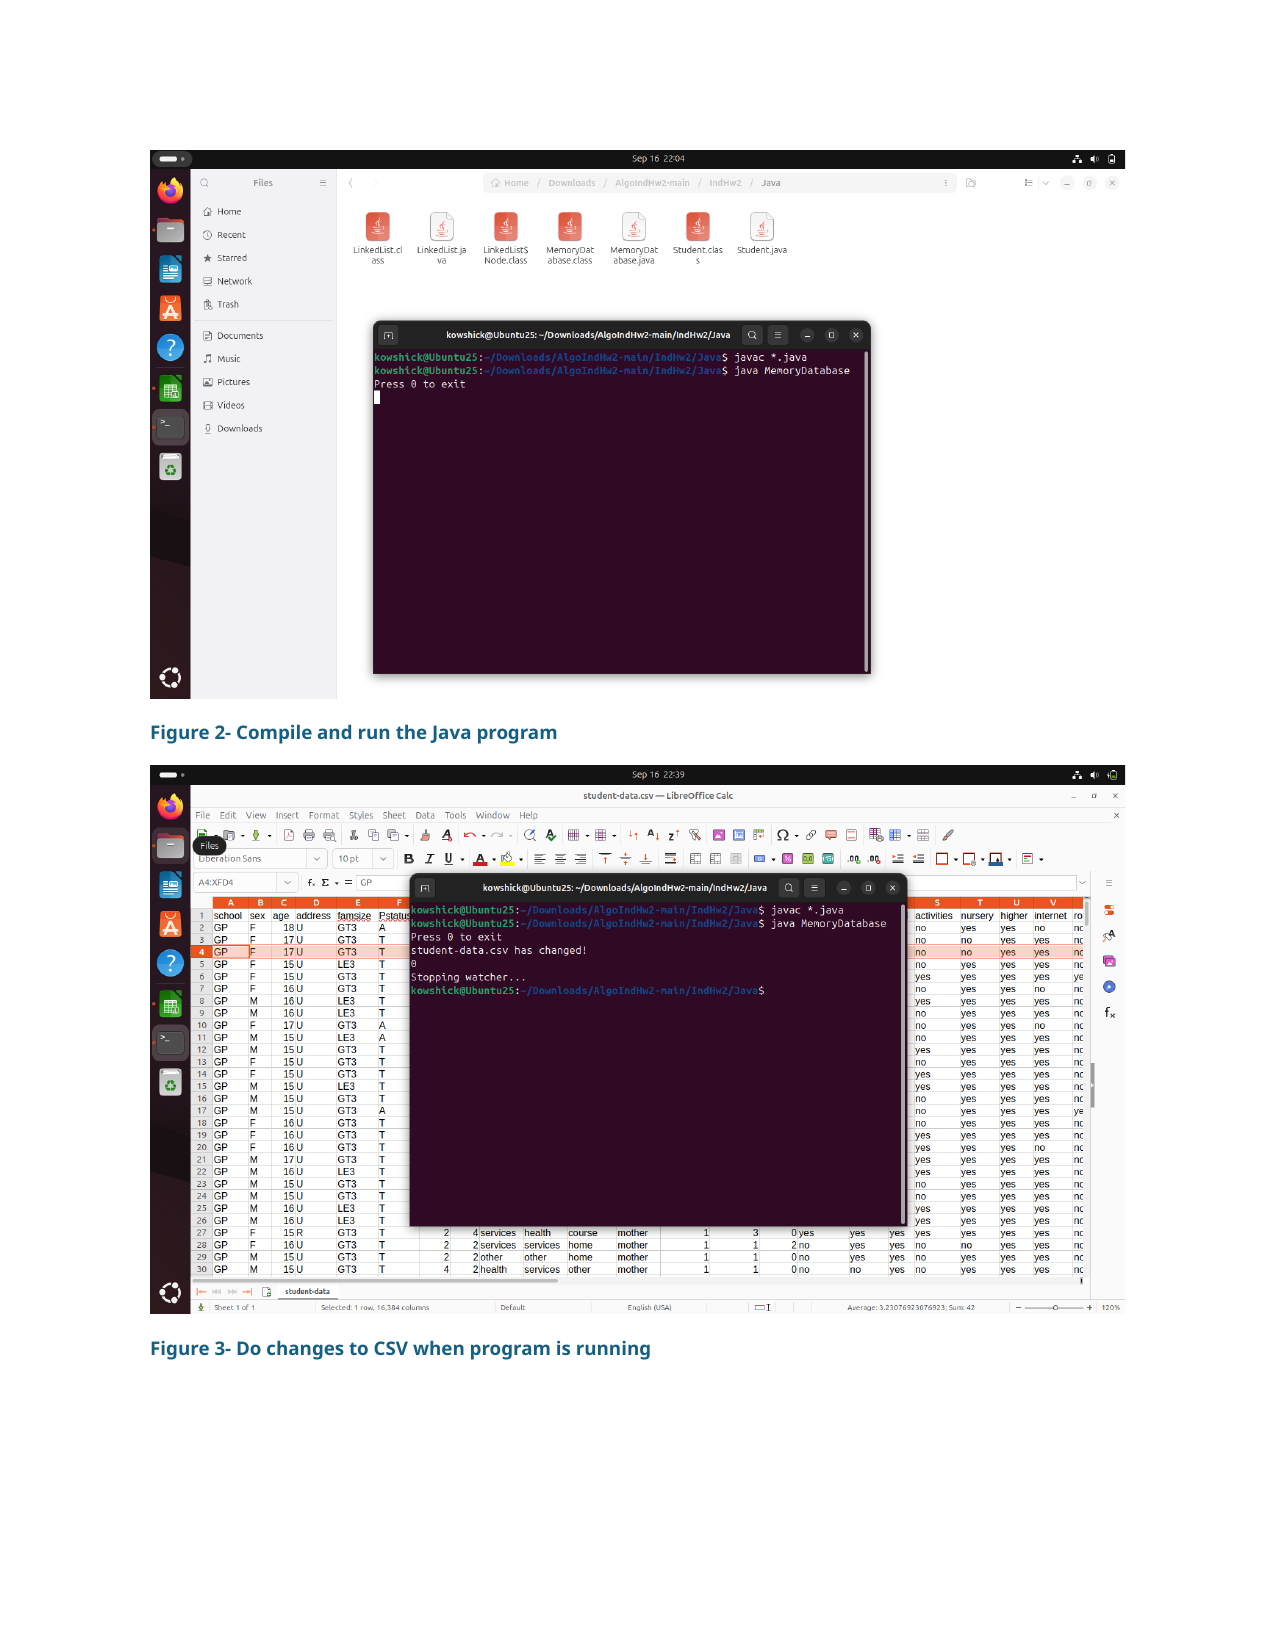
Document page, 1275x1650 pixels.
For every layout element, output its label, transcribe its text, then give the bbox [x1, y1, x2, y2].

picture [150, 150, 1125, 699]
picture [150, 765, 1125, 1314]
